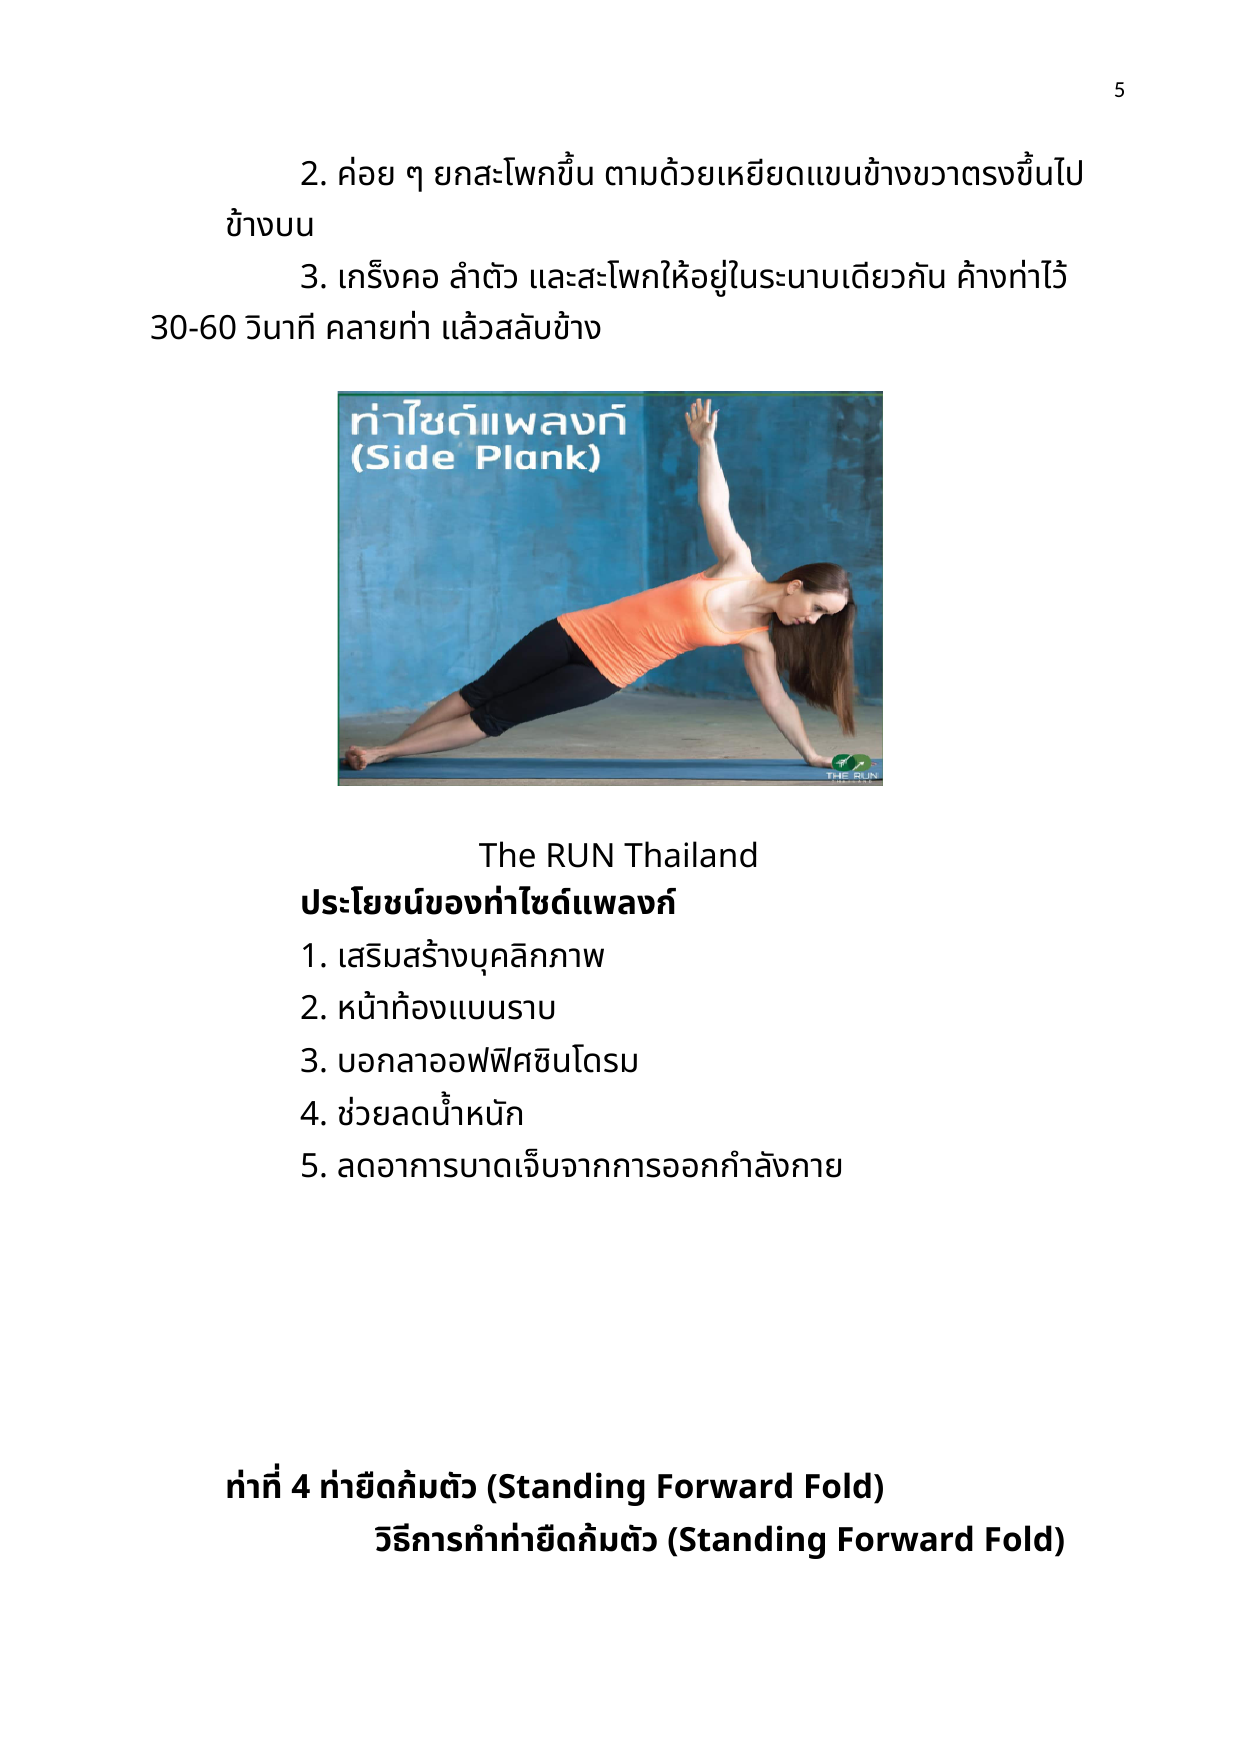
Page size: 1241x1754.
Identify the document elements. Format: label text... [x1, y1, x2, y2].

text 5. ลดอาการบาดเจ็บจากการออกกำลังกาย [150, 1142, 1087, 1193]
text 2. หน้าท้องแบนราบ [150, 984, 1087, 1035]
text 2. ค่อย ๆ ยกสะโพกขึ้น ตามด้วยเหยียดแขนข้างขวาตรงขึ้นไปข้างบน [225, 150, 1087, 251]
text The RUN Thailand [150, 831, 1087, 877]
text ท่าที่ 4 ท่ายืดก้มตัว (Standing Forward Fold) [150, 1463, 1087, 1513]
text 4. ช่วยลดน้ำหนัก [150, 1089, 1087, 1140]
text ประโยชน์ของท่าไซด์แพลงก์ [150, 879, 1087, 929]
text วิธีการทำท่ายืดก้มตัว (Standing Forward Fold) [150, 1515, 1087, 1566]
picture [337, 391, 883, 786]
text 1. เสริมสร้างบุคลิกภาพ [150, 931, 1087, 982]
text 3. เกร็งคอ ลำตัว และสะโพกให้อยู่ในระนาบเดียวกัน ค้างท่าไว้ 30-60 วินาที คลายท่า แล้วสลับข้าง [150, 253, 1087, 354]
text 3. บอกลาออฟฟิศซินโดรม [150, 1037, 1087, 1087]
